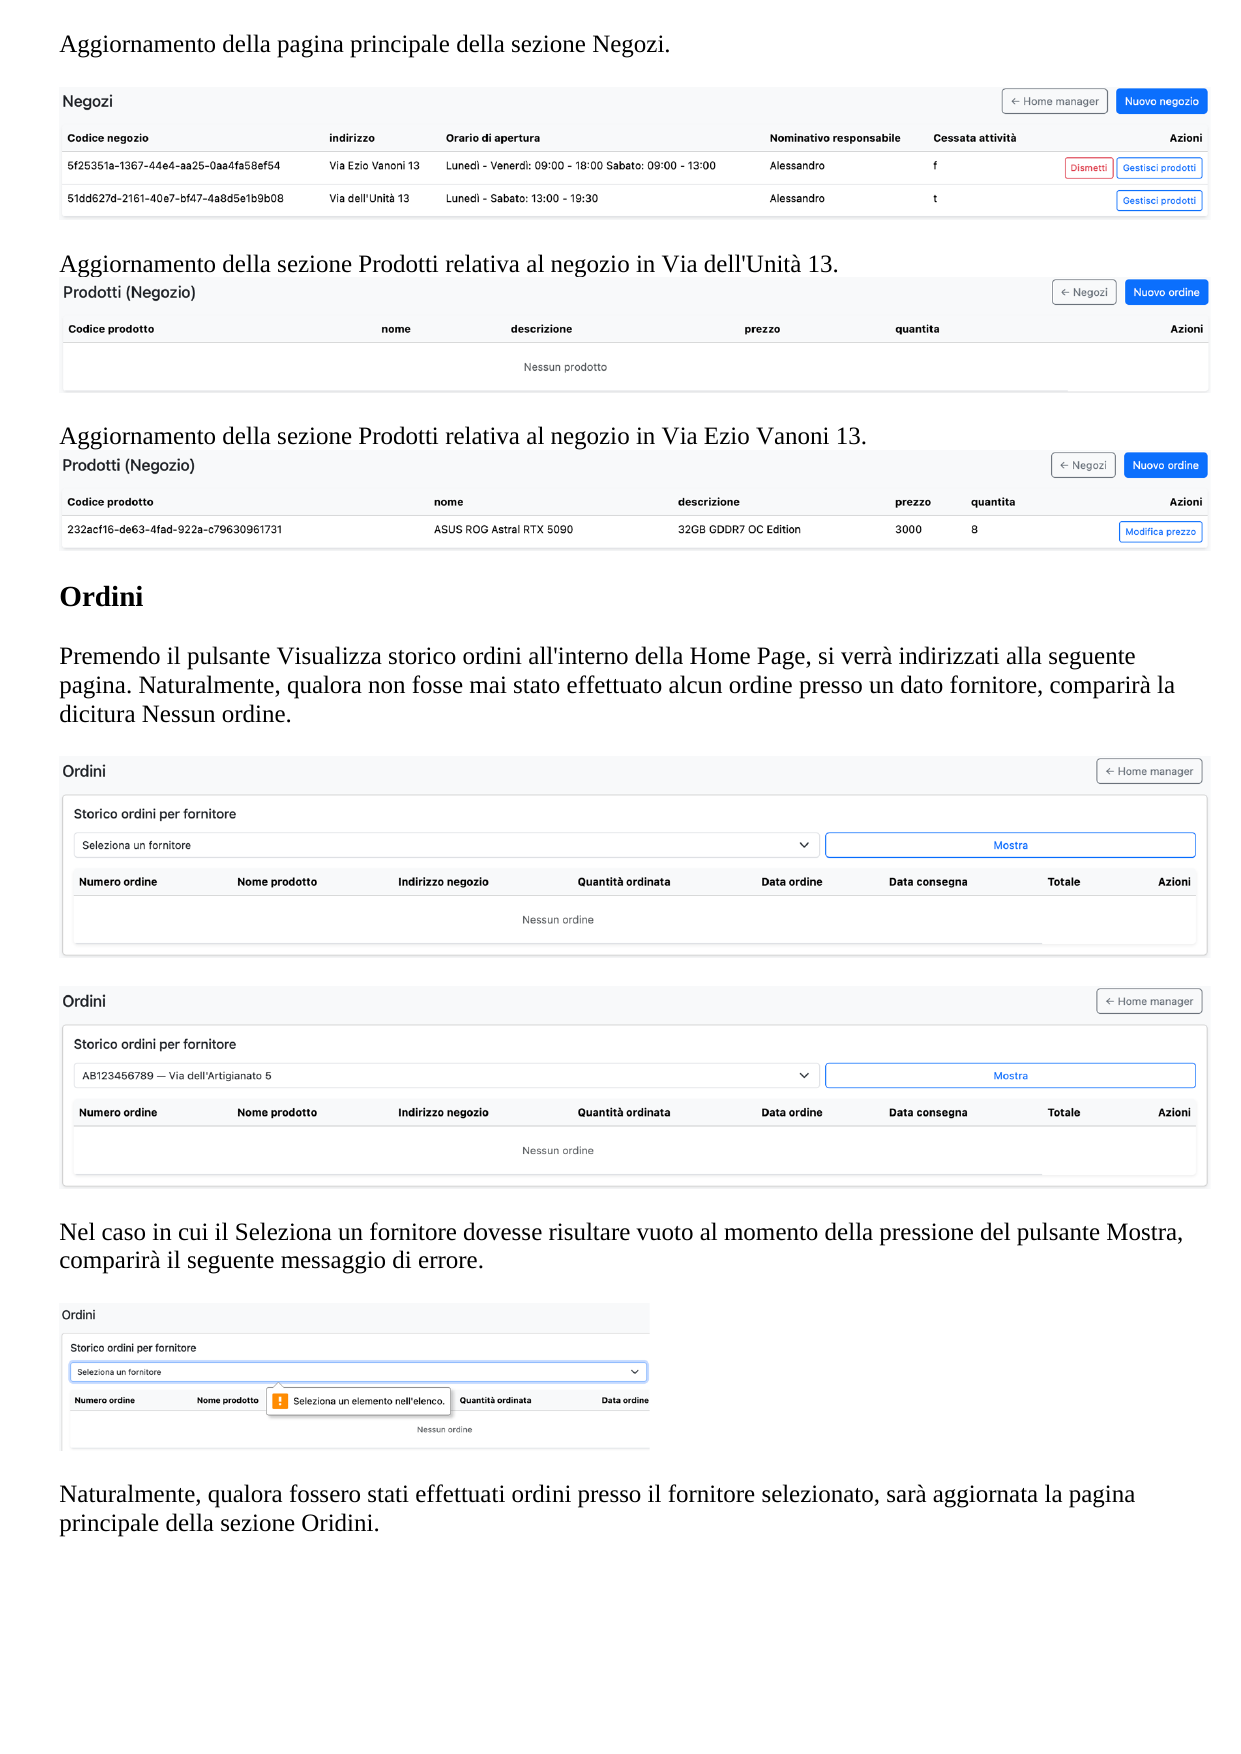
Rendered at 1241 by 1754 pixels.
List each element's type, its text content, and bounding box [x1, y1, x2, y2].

text Nel caso in cui il Seleziona un fornitore dovesse risultare vuoto al momento della pressione del pulsante Mostra, comparirà il seguente messaggio di errore. [59, 1217, 1211, 1274]
picture [59, 277, 1211, 393]
picture [59, 87, 1211, 220]
text Aggiornamento della sezione Prodotti relativa al negozio in Via Ezio Vanoni 13. [59, 421, 1211, 450]
text Naturalmente, qualora fossero stati effettuati ordini presso il fornitore selezionato, sarà aggiornata la pagina principale della sezione Oridini. [59, 1479, 1211, 1537]
picture [59, 450, 1211, 551]
text Aggiornamento della pagina principale della sezione Negozi. [59, 29, 1211, 58]
picture [59, 756, 1211, 958]
picture [59, 1303, 650, 1451]
text Premendo il pulsante Visualizza storico ordini all'interno della Home Page, si verrà indirizzati alla seguente pagina. Naturalmente, qualora non fosse mai stato effettuato alcun ordine presso un dato fornitore, comparirà la dicitura Nessun ordine. [59, 641, 1211, 728]
picture [59, 986, 1211, 1189]
text Ordini [59, 579, 1211, 613]
text Aggiornamento della sezione Prodotti relativa al negozio in Via dell'Unità 13. [59, 249, 1211, 277]
